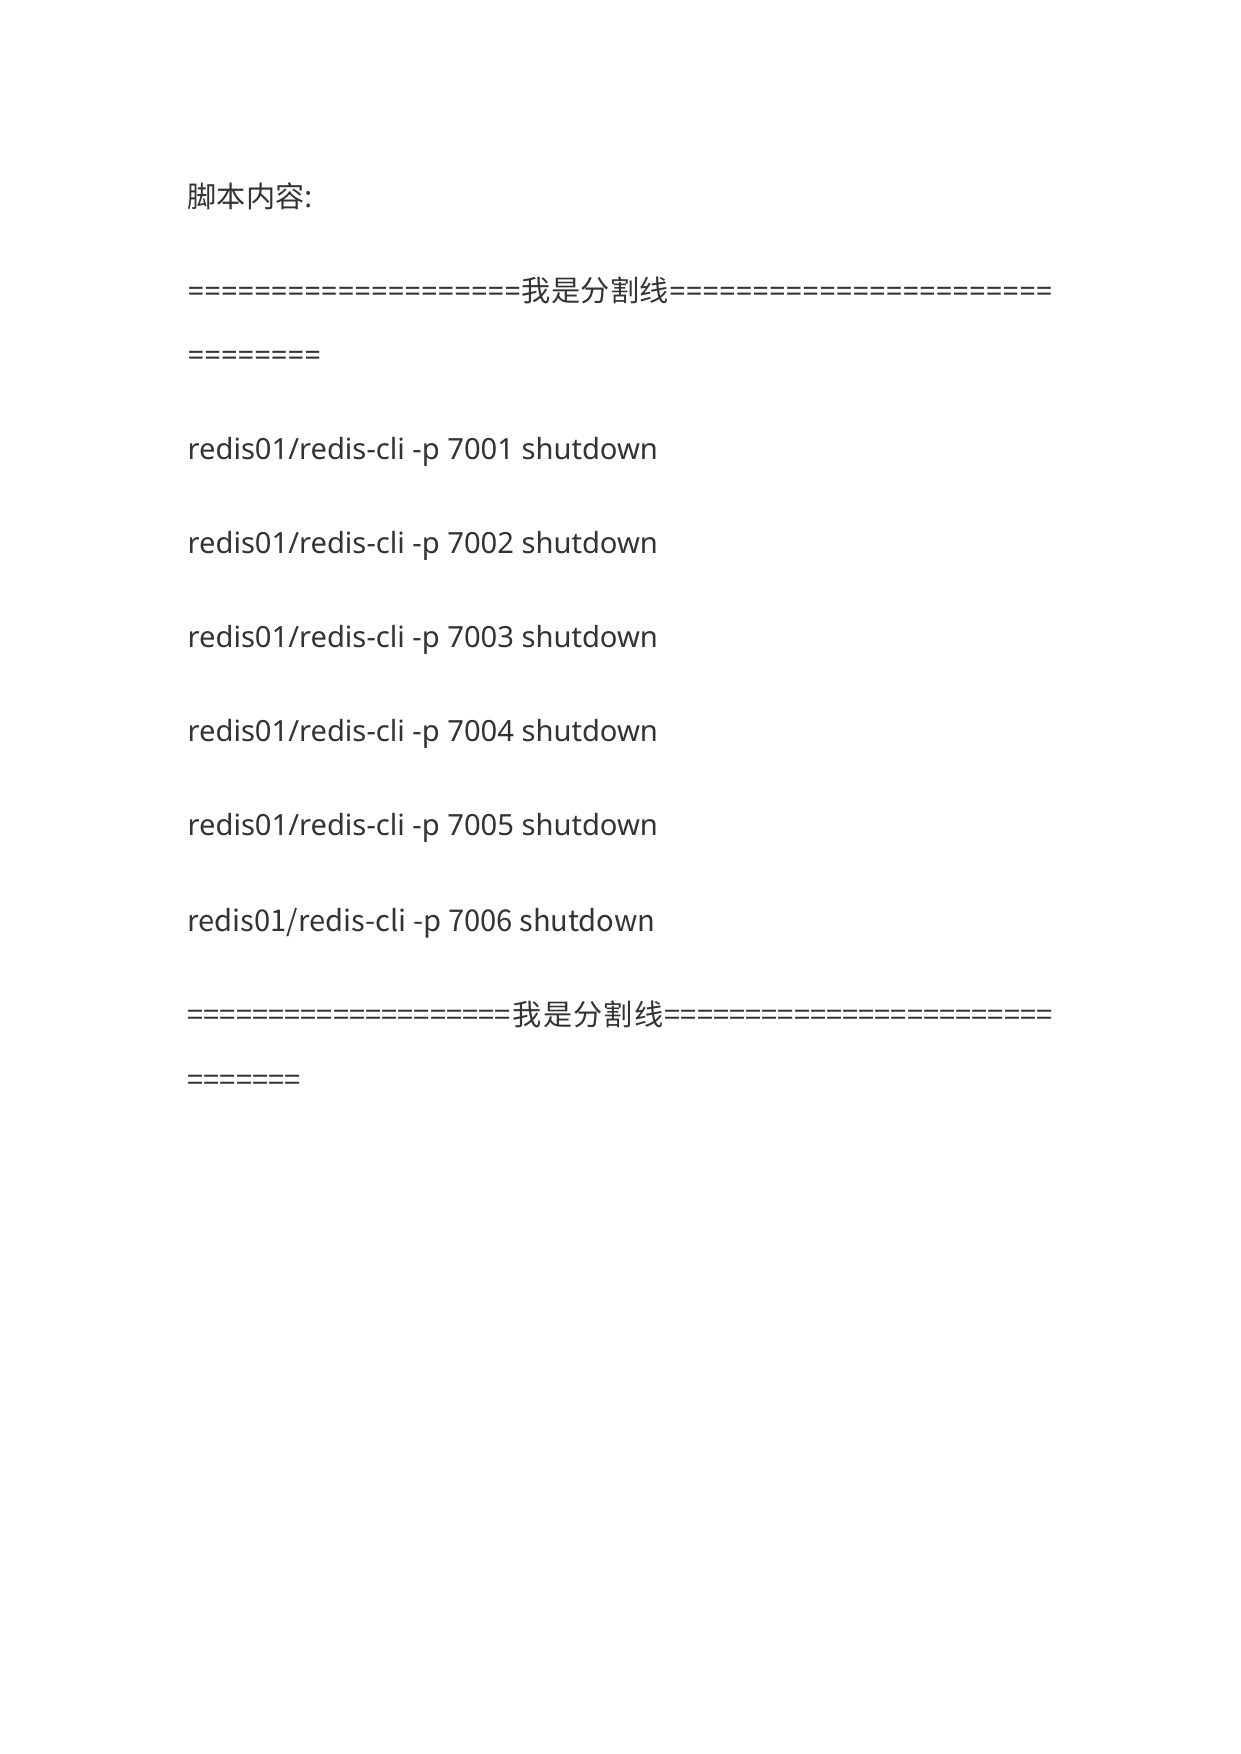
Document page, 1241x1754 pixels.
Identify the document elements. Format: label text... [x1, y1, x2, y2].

text redis01/redis-cli -p 7004 shutdown [187, 698, 1053, 763]
text 脚本内容: [187, 162, 1053, 227]
text redis01/redis-cli -p 7005 shutdown [187, 792, 1053, 857]
text redis01/redis-cli -p 7006 shutdown [187, 886, 1053, 951]
text ====================我是分割线=============================== [187, 980, 1053, 1110]
text redis01/redis-cli -p 7003 shutdown [187, 604, 1053, 669]
text ====================我是分割线=============================== [187, 256, 1053, 386]
text redis01/redis-cli -p 7001 shutdown [187, 415, 1053, 480]
text redis01/redis-cli -p 7002 shutdown [187, 509, 1053, 574]
